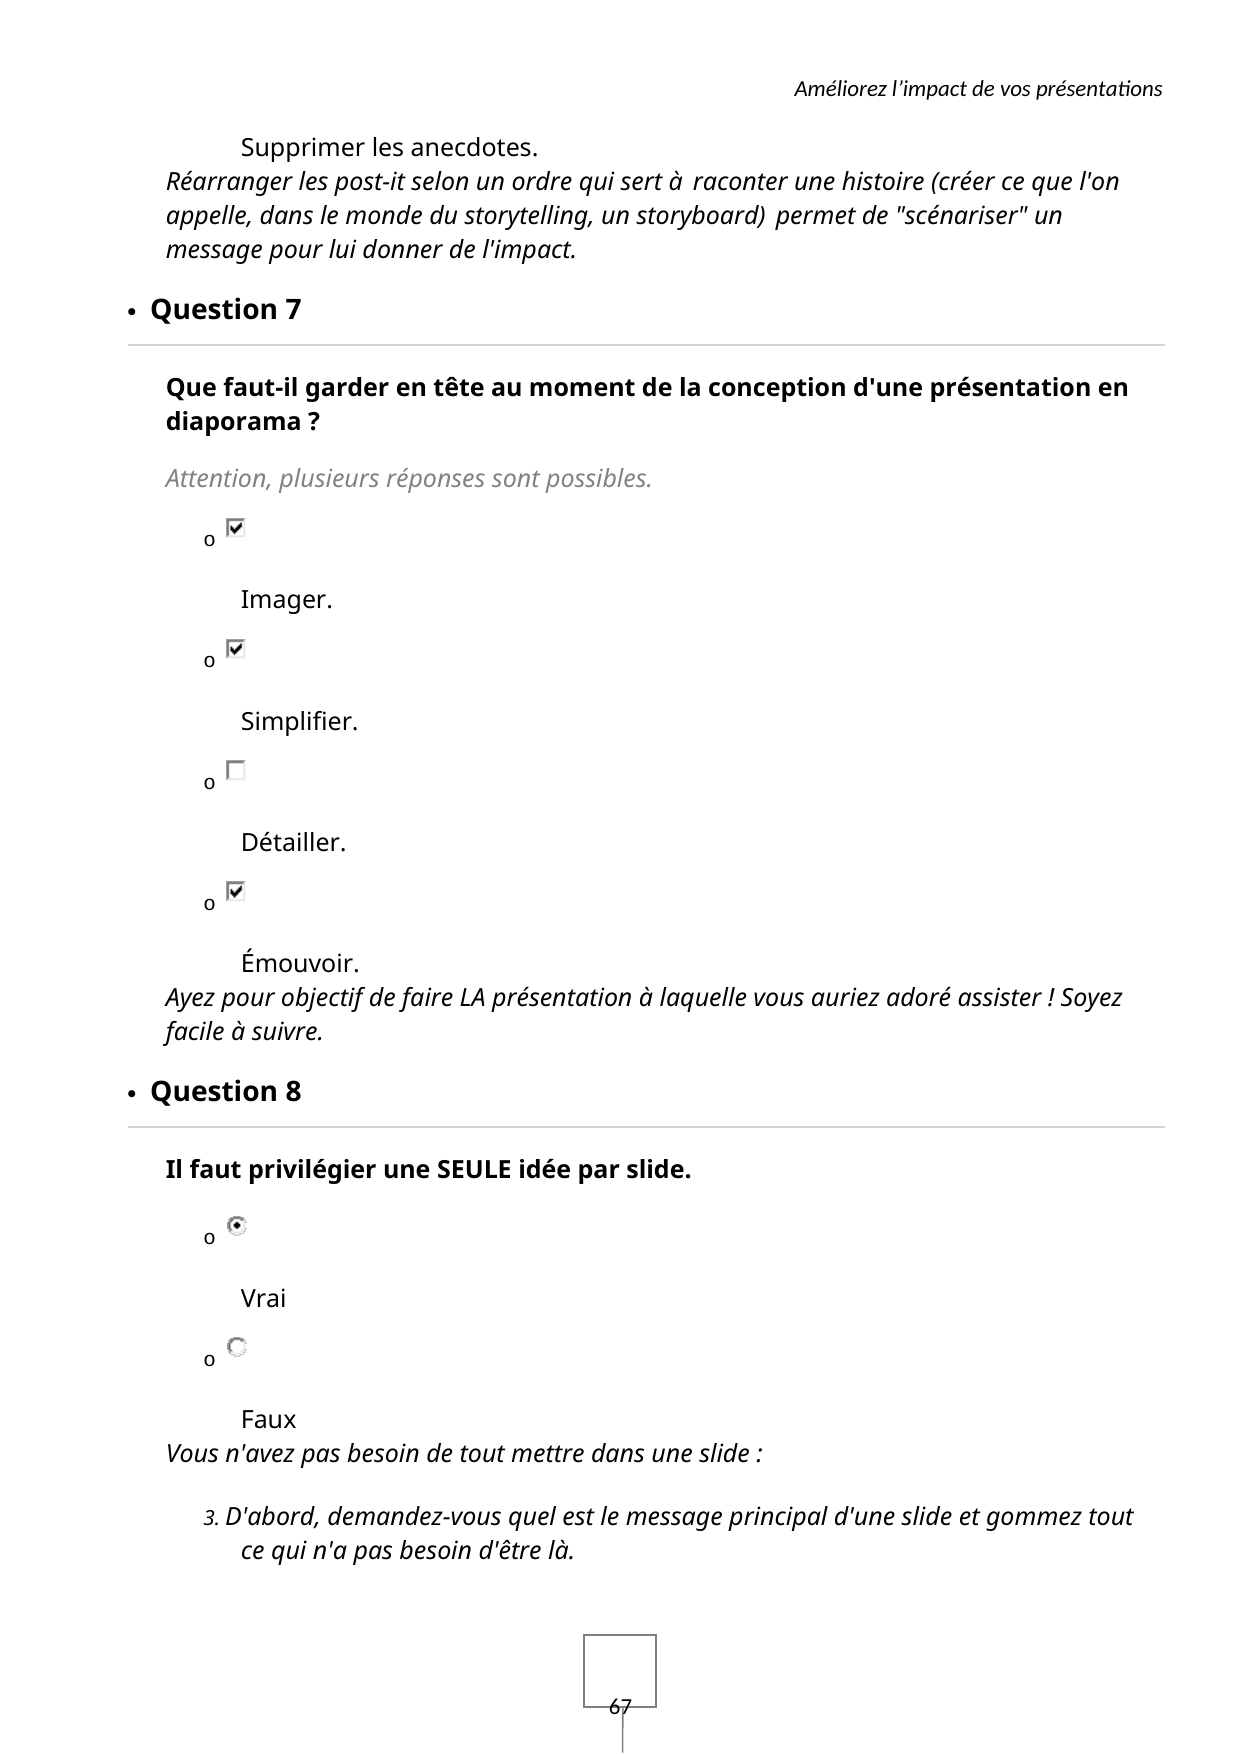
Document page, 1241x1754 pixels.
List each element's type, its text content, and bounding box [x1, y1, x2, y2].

text Réarranger les post-it selon un ordre qui sert à raconter une histoire (créer ce que l'on appelle, dans le monde du storytelling, un storyboard) permet de "scénariser" un message pour lui donner de l'impact. [166, 164, 1165, 266]
text Détailler. [241, 824, 1165, 858]
text Simplifier. [241, 703, 1165, 737]
subtitle Question 7 [128, 289, 1165, 344]
subtitle Question 8 [128, 1071, 1165, 1126]
text Il faut privilégier une SEULE idée par slide. [166, 1151, 1165, 1185]
text Imager. [241, 582, 1165, 616]
text Faux [241, 1401, 1165, 1435]
text Émouvoir. [241, 946, 1165, 980]
text Vrai [241, 1280, 1165, 1314]
text Vous n'avez pas besoin de tout mettre dans une slide : [166, 1435, 1165, 1469]
list D'abord, demandez-vous quel est le message principal d'une slide et gommez tout ce qui n'a pas besoin d'être là. [203, 1499, 1165, 1567]
text Ayez pour objectif de faire LA présentation à laquelle vous auriez adoré assister ! Soyez facile à suivre. [166, 980, 1165, 1048]
text Attention, plusieurs réponses sont possibles. [166, 461, 1165, 495]
text Que faut-il garder en tête au moment de la conception d'une présentation en diaporama ? [166, 369, 1165, 438]
text Supprimer les anecdotes. [241, 130, 1165, 164]
